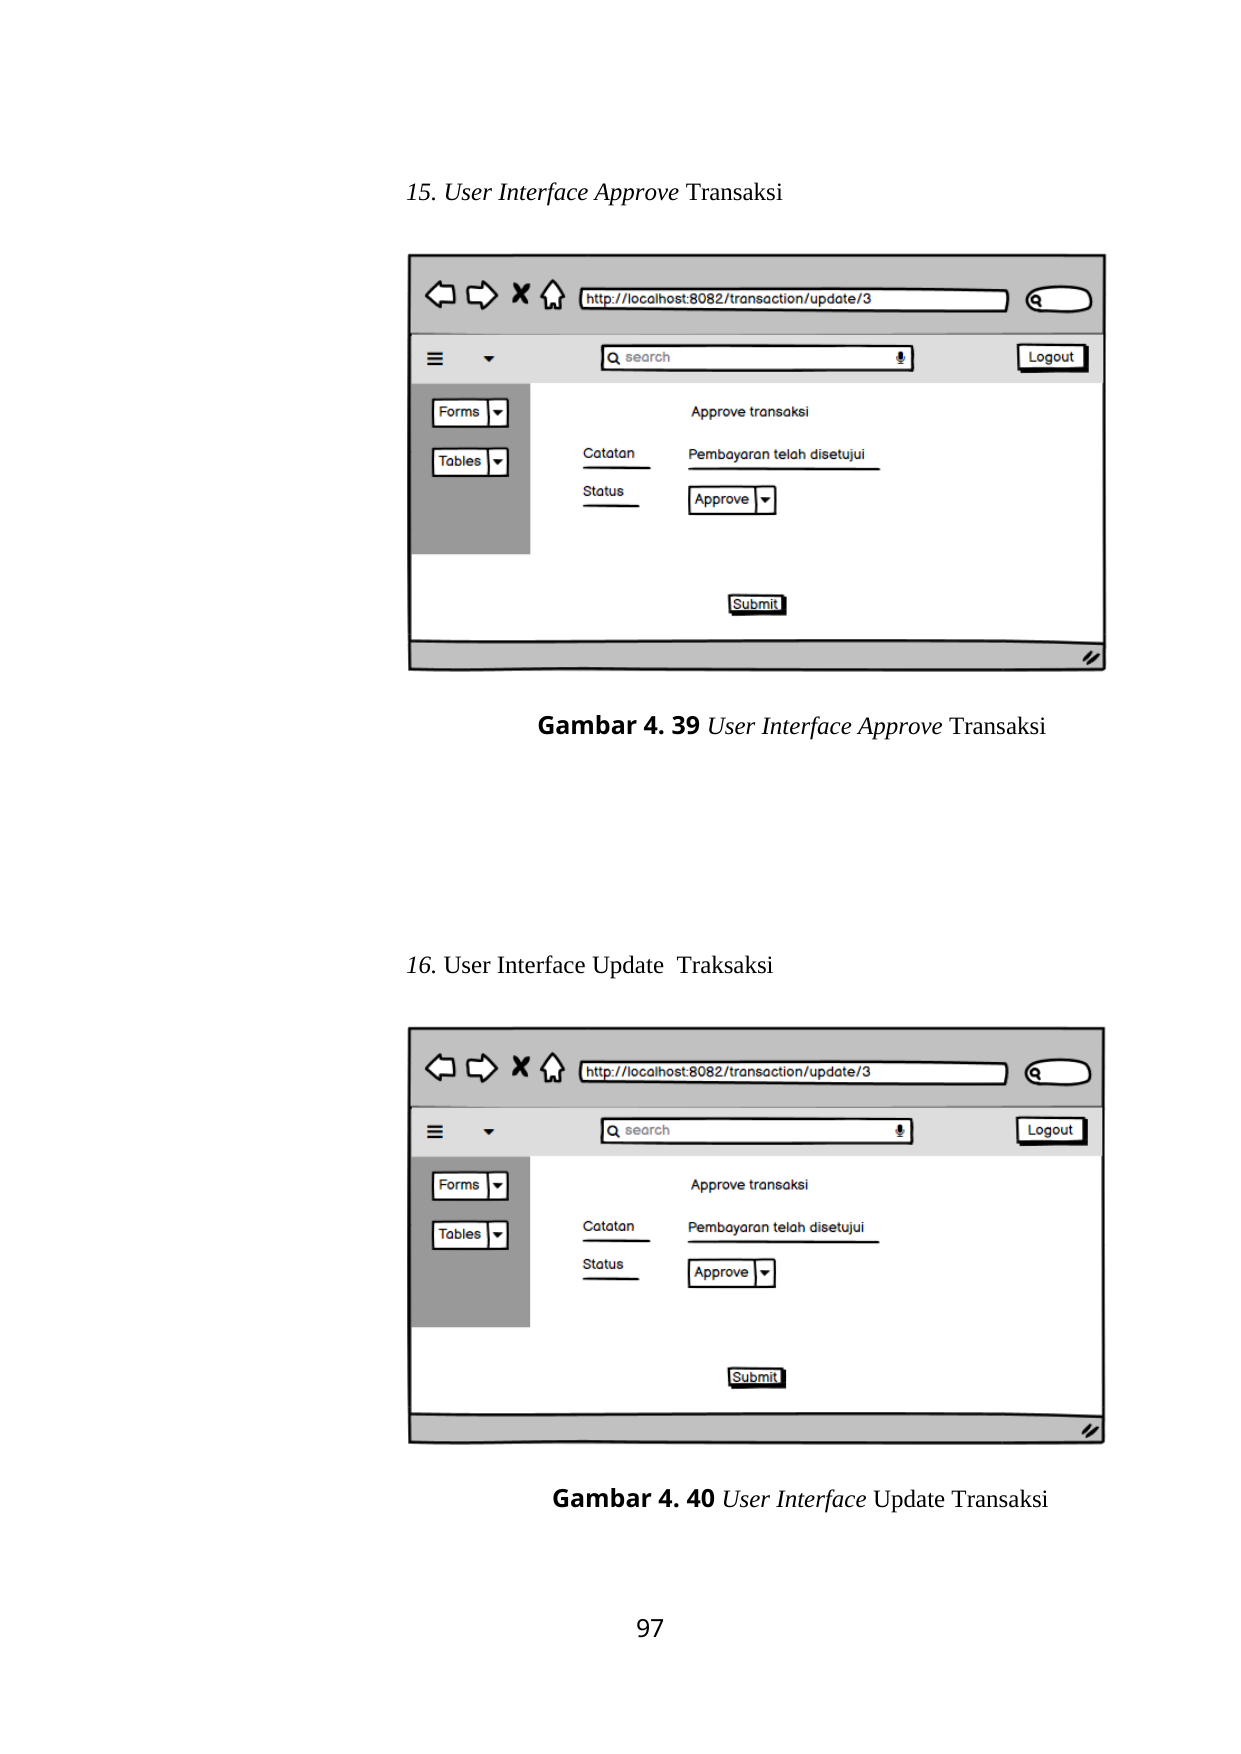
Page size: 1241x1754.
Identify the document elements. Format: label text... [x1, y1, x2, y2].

picture [405, 251, 1109, 674]
list User Interface Update Traksaksi [406, 951, 1063, 979]
list User Interface Approve Transaksi [406, 177, 1063, 206]
picture [405, 1024, 1108, 1447]
